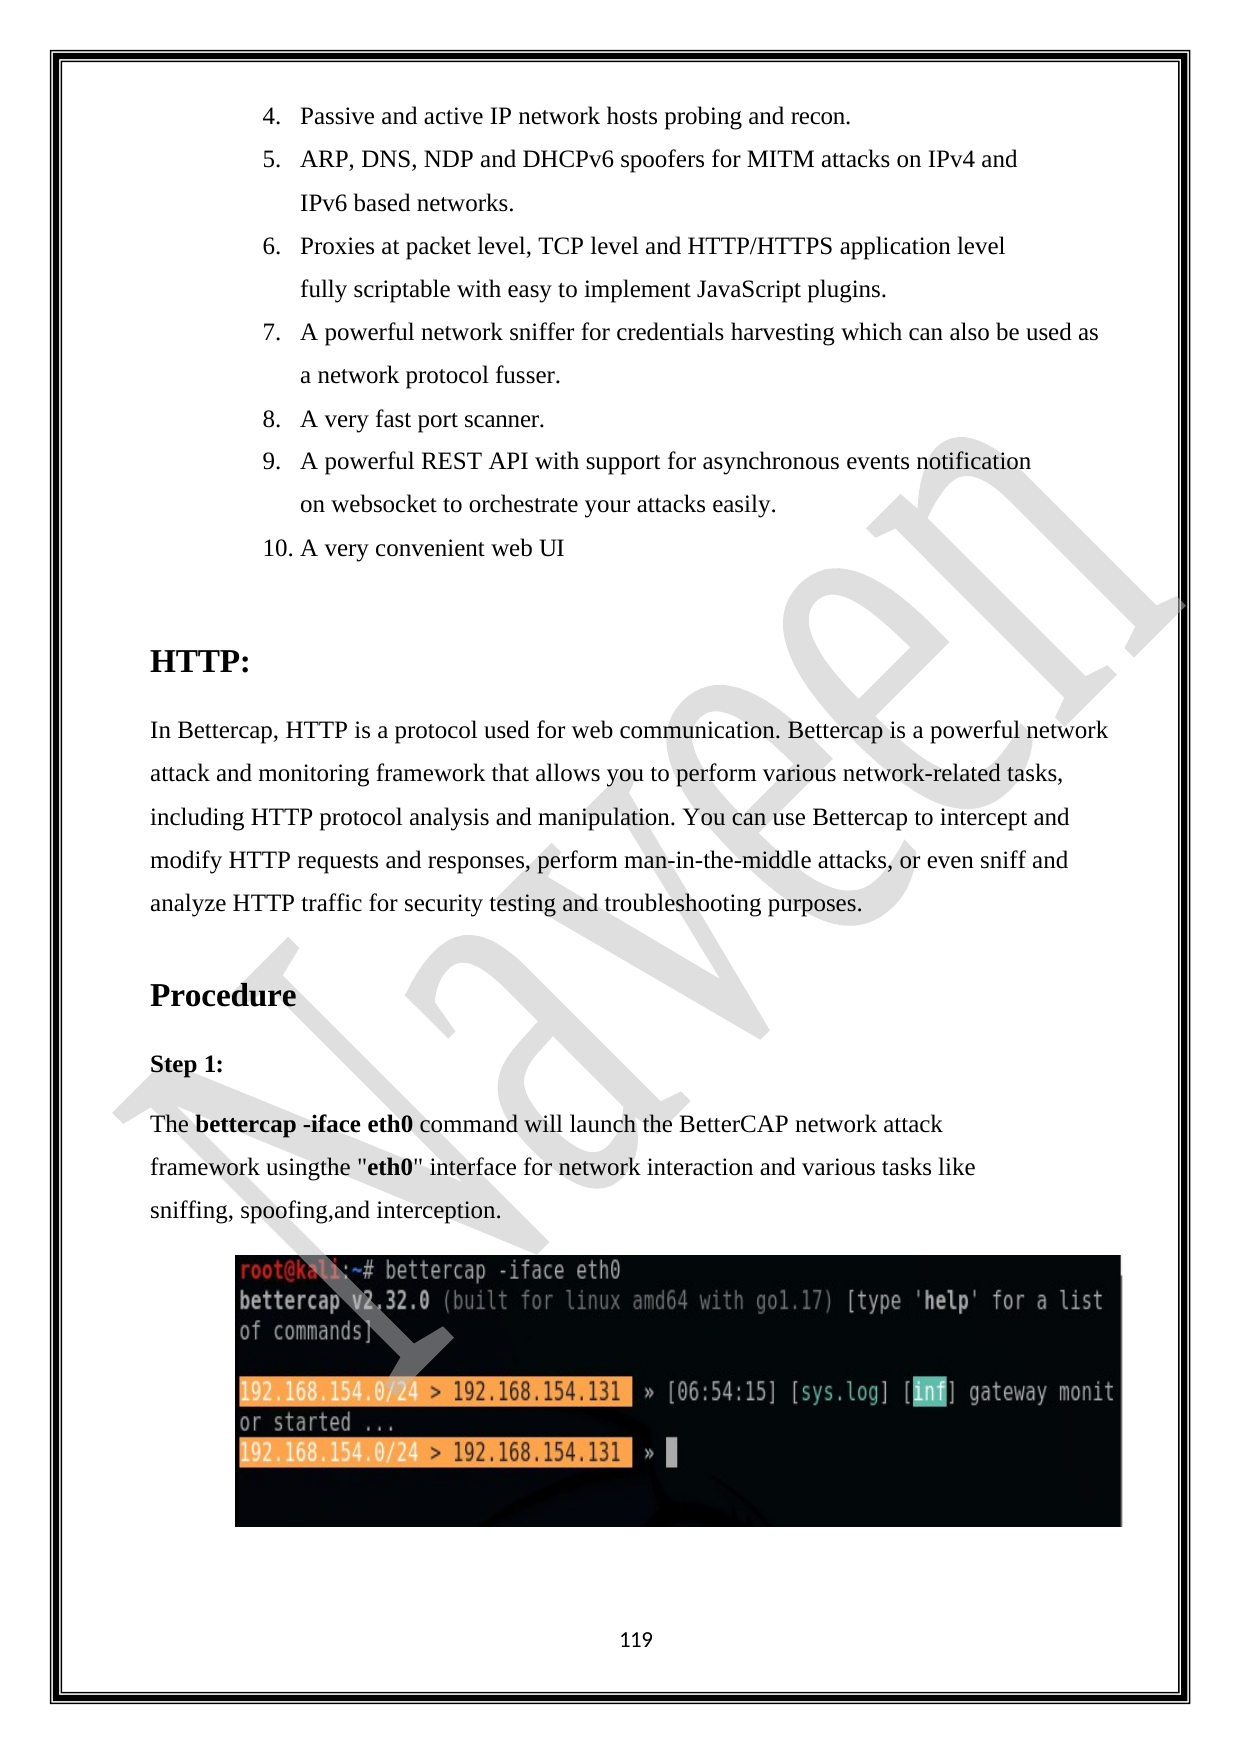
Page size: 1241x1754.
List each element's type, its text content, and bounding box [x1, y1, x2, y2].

subtitle Step 1: [150, 1049, 1180, 1078]
list Proxies at packet level, TCP level and HTTP/HTTPS application level fully scriptable with easy to implement JavaScript plugins. [262, 231, 1059, 303]
list ARP, DNS, NDP and DHCPv6 spoofers for MITM attacks on IPv4 and IPv6 based networks. [262, 144, 1071, 217]
subtitle HTTP: [150, 642, 1180, 680]
list A powerful network sniffer for credentials harvesting which can also be used as a network protocol fusser. [262, 317, 1116, 389]
list A very fast port scanner. [262, 404, 1180, 432]
text The bettercap -iface eth0 command will launch the BetterCAP network attack framework usingthe "eth0" interface for network interaction and various tasks like sniffing, spoofing,and interception. [150, 1109, 1058, 1224]
picture [235, 1255, 1123, 1527]
text In Bettercap, HTTP is a protocol used for web communication. Bettercap is a powerful network attack and monitoring framework that allows you to perform various network-related tasks, including HTTP protocol analysis and manipulation. You can use Bettercap to intercept and modify HTTP requests and responses, perform man-in-the-middle attacks, or even sniff and analyze HTTP traffic for security testing and troubleshooting purposes. [150, 715, 1113, 917]
list A powerful REST API with support for asynchronous events notification on websocket to orchestrate your attacks easily. [262, 446, 1062, 518]
list A very convenient web UI [262, 533, 1180, 561]
subtitle Procedure [150, 976, 1180, 1014]
list Passive and active IP network hosts probing and recon. [262, 101, 1180, 130]
